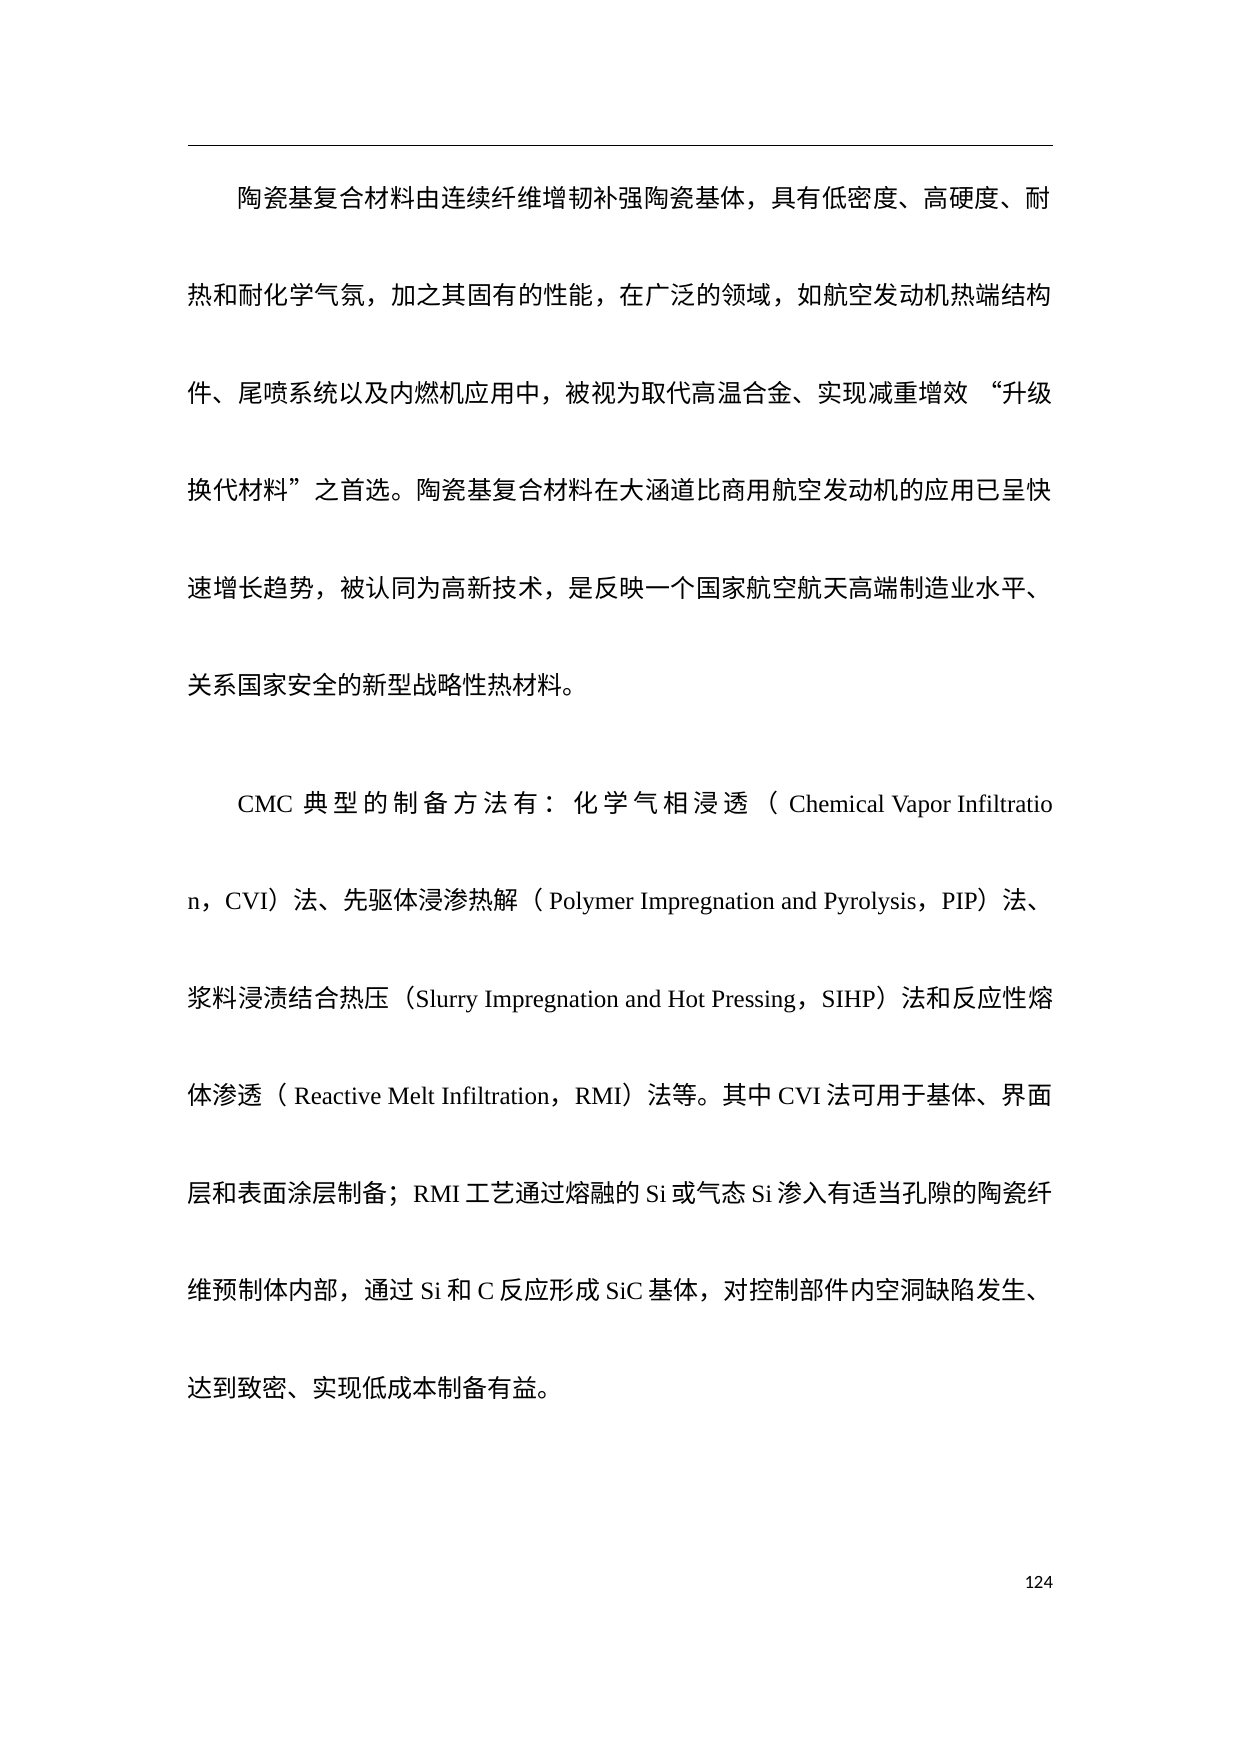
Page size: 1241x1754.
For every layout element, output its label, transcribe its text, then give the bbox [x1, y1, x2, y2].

text CMC典型的制备方法有：化学气相浸透（ Chemical Vapor Infiltration，CVI）法、先驱体浸渗热解（ Polymer Impregnation and Pyrolysis，PIP）法、浆料浸渍结合热压（Slurry Impregnation and Hot Pressing，SIHP）法和反应性熔体渗透（ Reactive Melt Infiltration，RMI）法等。其中CVI法可用于基体、界面层和表面涂层制备；RMI工艺通过熔融的Si或气态Si渗入有适当孔隙的陶瓷纤维预制体内部，通过Si 和C反应形成SiC基体，对控制部件内空洞缺陷发生、达到致密、实现低成本制备有益。 [187, 769, 1053, 1419]
text 陶瓷基复合材料由连续纤维增韧补强陶瓷基体，具有低密度、高硬度、耐热和耐化学气氛，加之其固有的性能，在广泛的领域，如航空发动机热端结构件、尾喷系统以及内燃机应用中，被视为取代高温合金、实现减重增效 “升级换代材料”之首选。陶瓷基复合材料在大涵道比商用航空发动机的应用已呈快速增长趋势，被认同为高新技术，是反映一个国家航空航天高端制造业水平、关系国家安全的新型战略性热材料。 [187, 164, 1053, 716]
